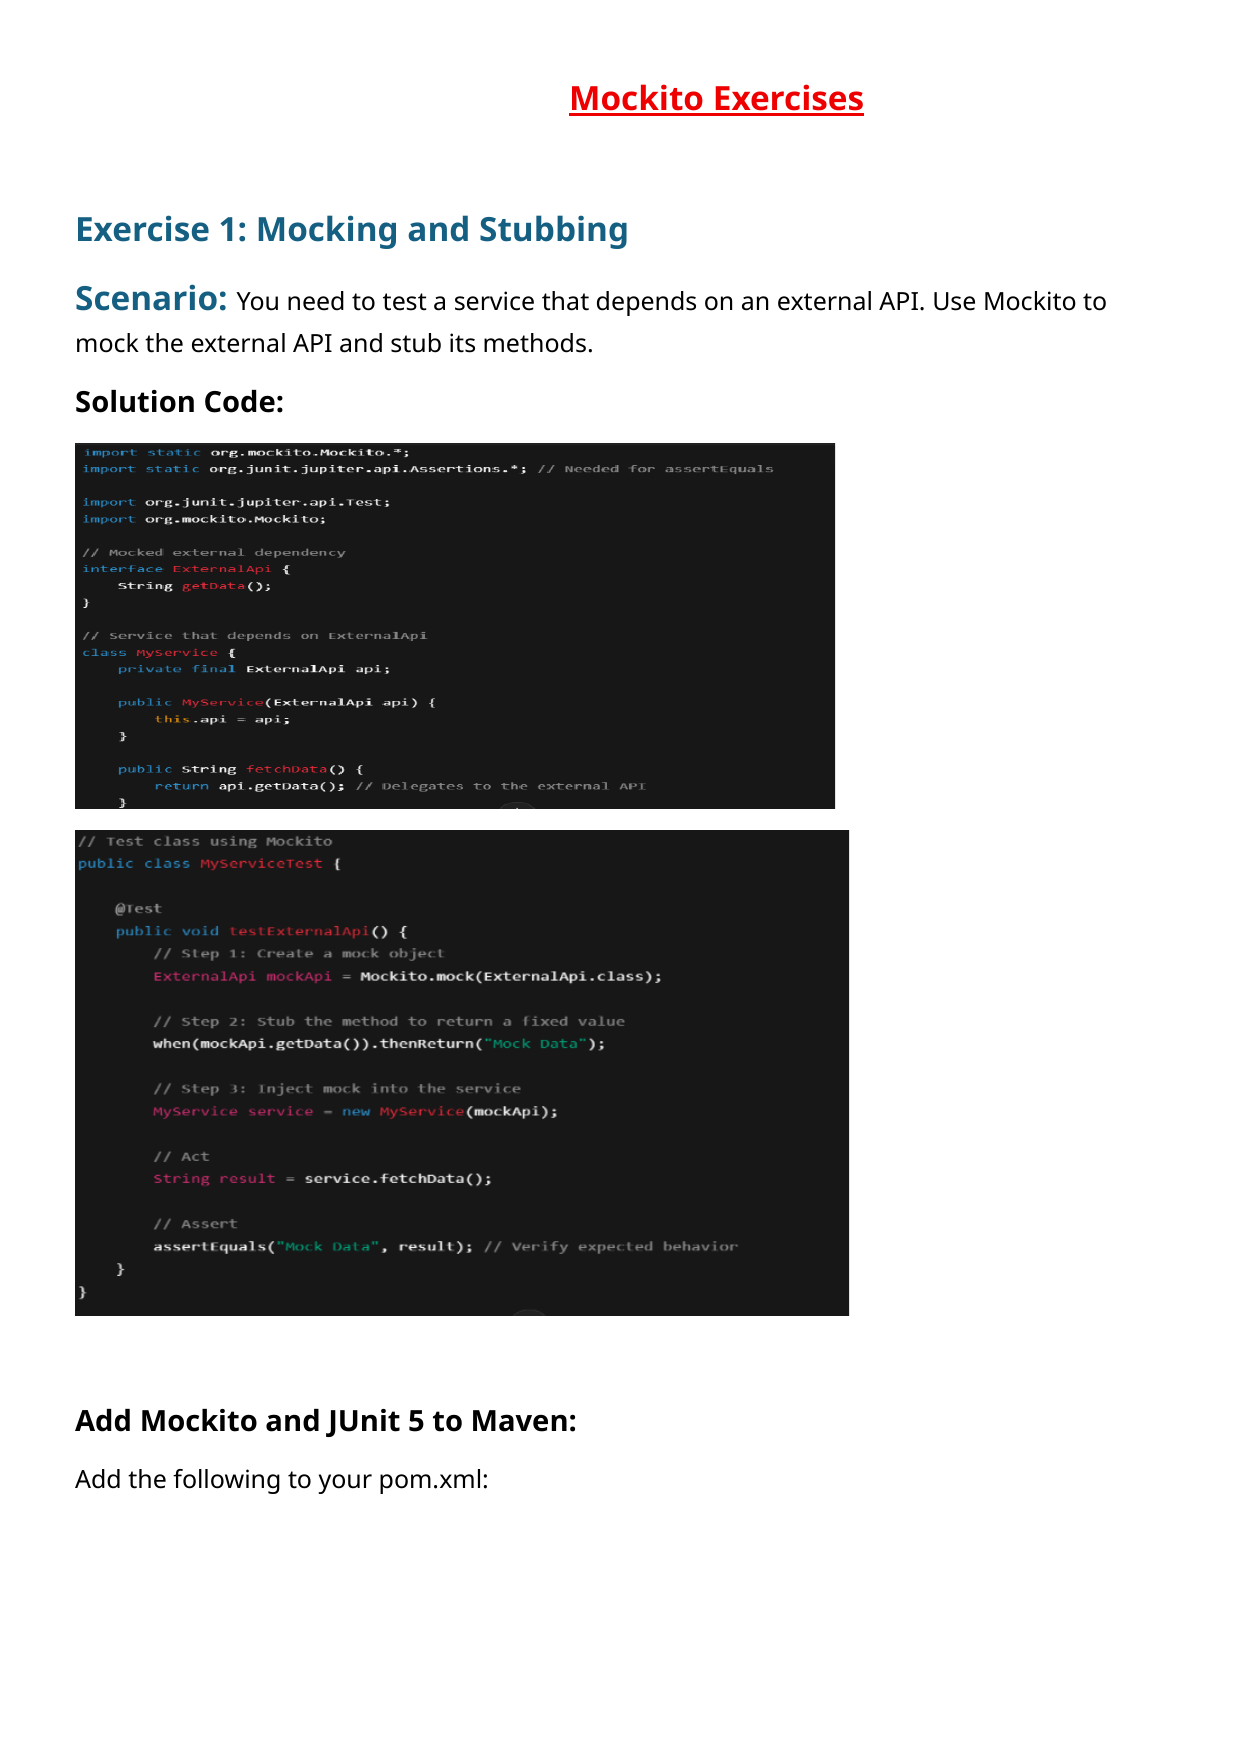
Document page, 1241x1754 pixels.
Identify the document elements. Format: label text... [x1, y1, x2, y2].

text Add Mockito and JUnit 5 to Maven: [75, 1400, 1165, 1439]
text Solution Code: [75, 381, 1165, 421]
text Add the following to your pom.xml: [75, 1462, 1165, 1496]
text Scenario: You need to test a service that depends on an external API. Use Mockito to mock the external API and stub its methods. [75, 275, 1165, 359]
picture [75, 830, 850, 1316]
picture [75, 443, 836, 809]
text Exercise 1: Mocking and Stubbing [75, 206, 1165, 252]
text Mockito Exercises [75, 75, 1165, 120]
